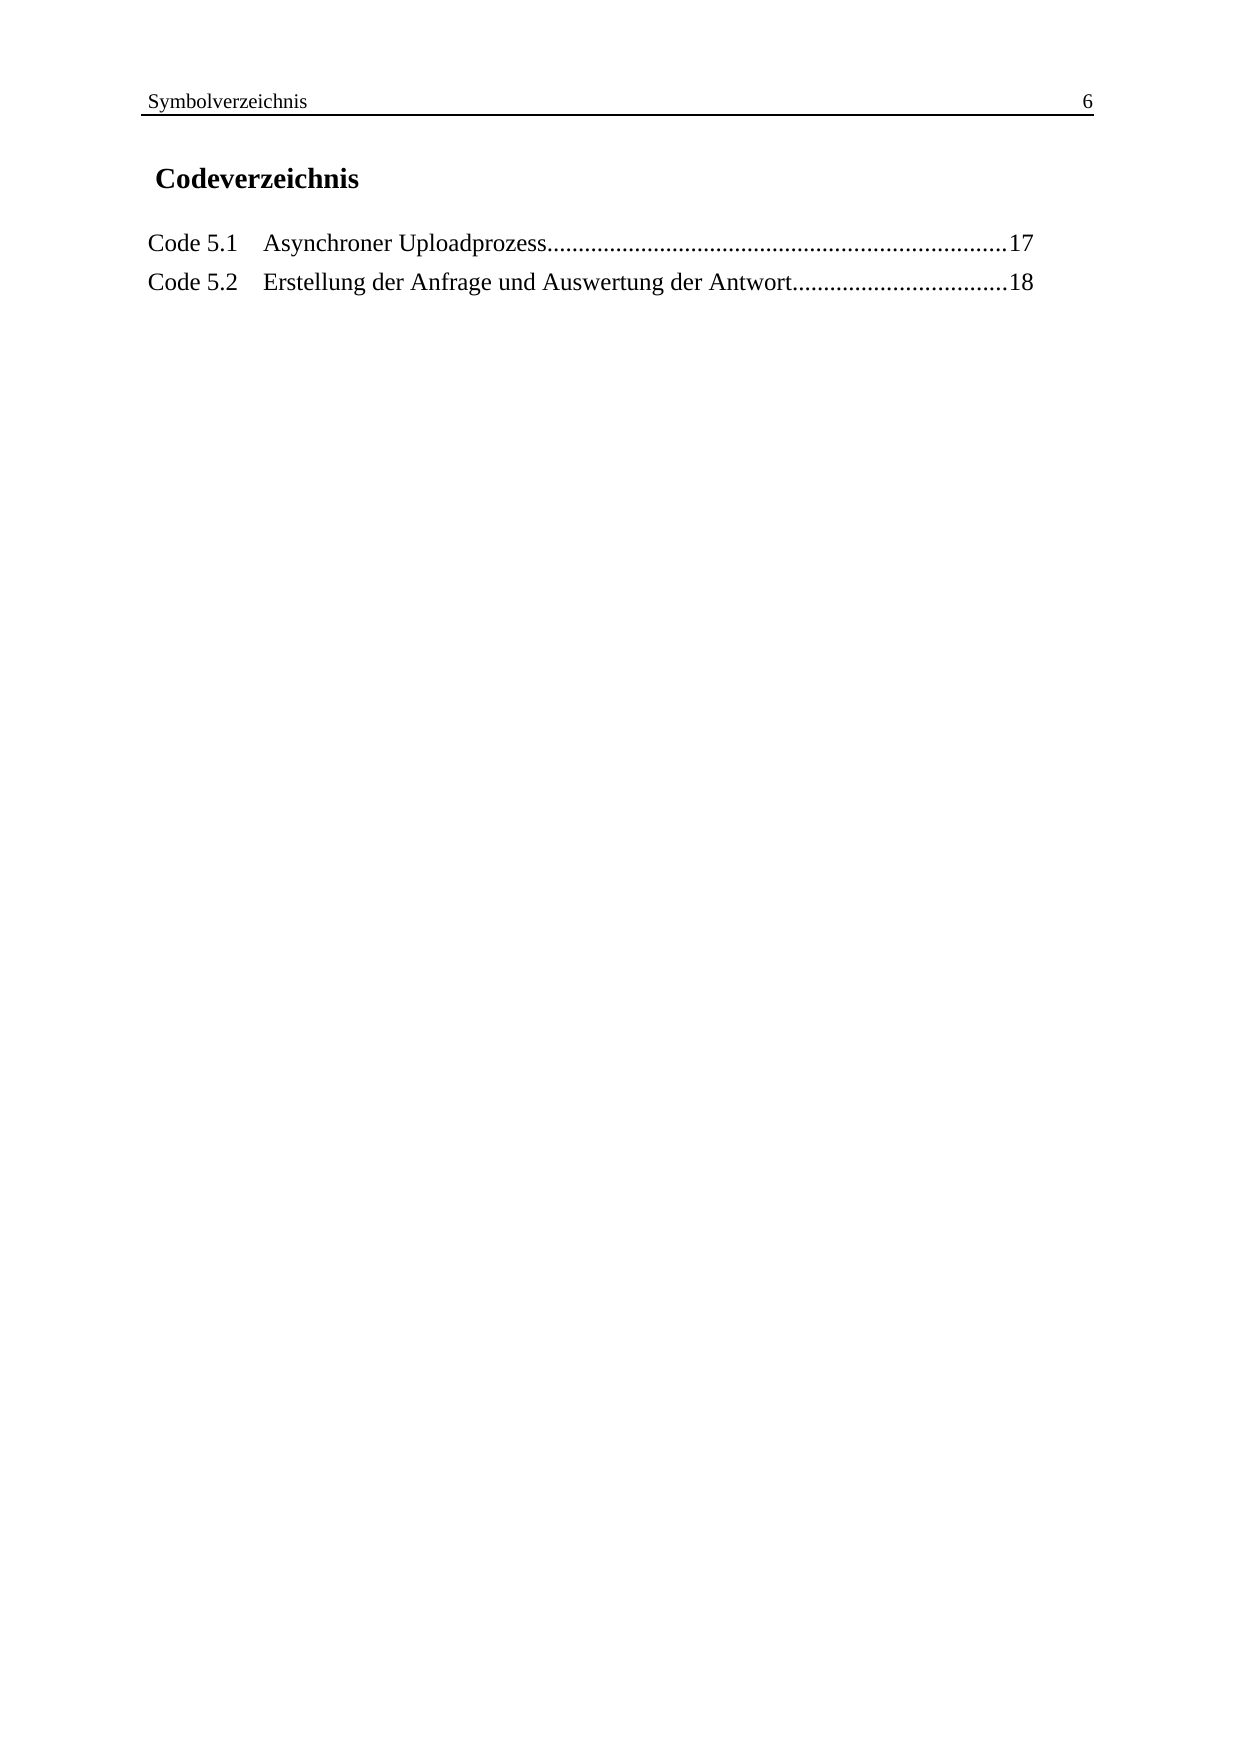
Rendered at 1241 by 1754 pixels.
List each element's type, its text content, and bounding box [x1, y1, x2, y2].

text Code 5.2 Erstellung der Anfrage und Auswertung der Antwort 18 [148, 267, 1093, 296]
text Code 5.1 Asynchroner Uploadprozess 17 [148, 228, 1093, 256]
subtitle Codeverzeichnis [148, 161, 1093, 194]
